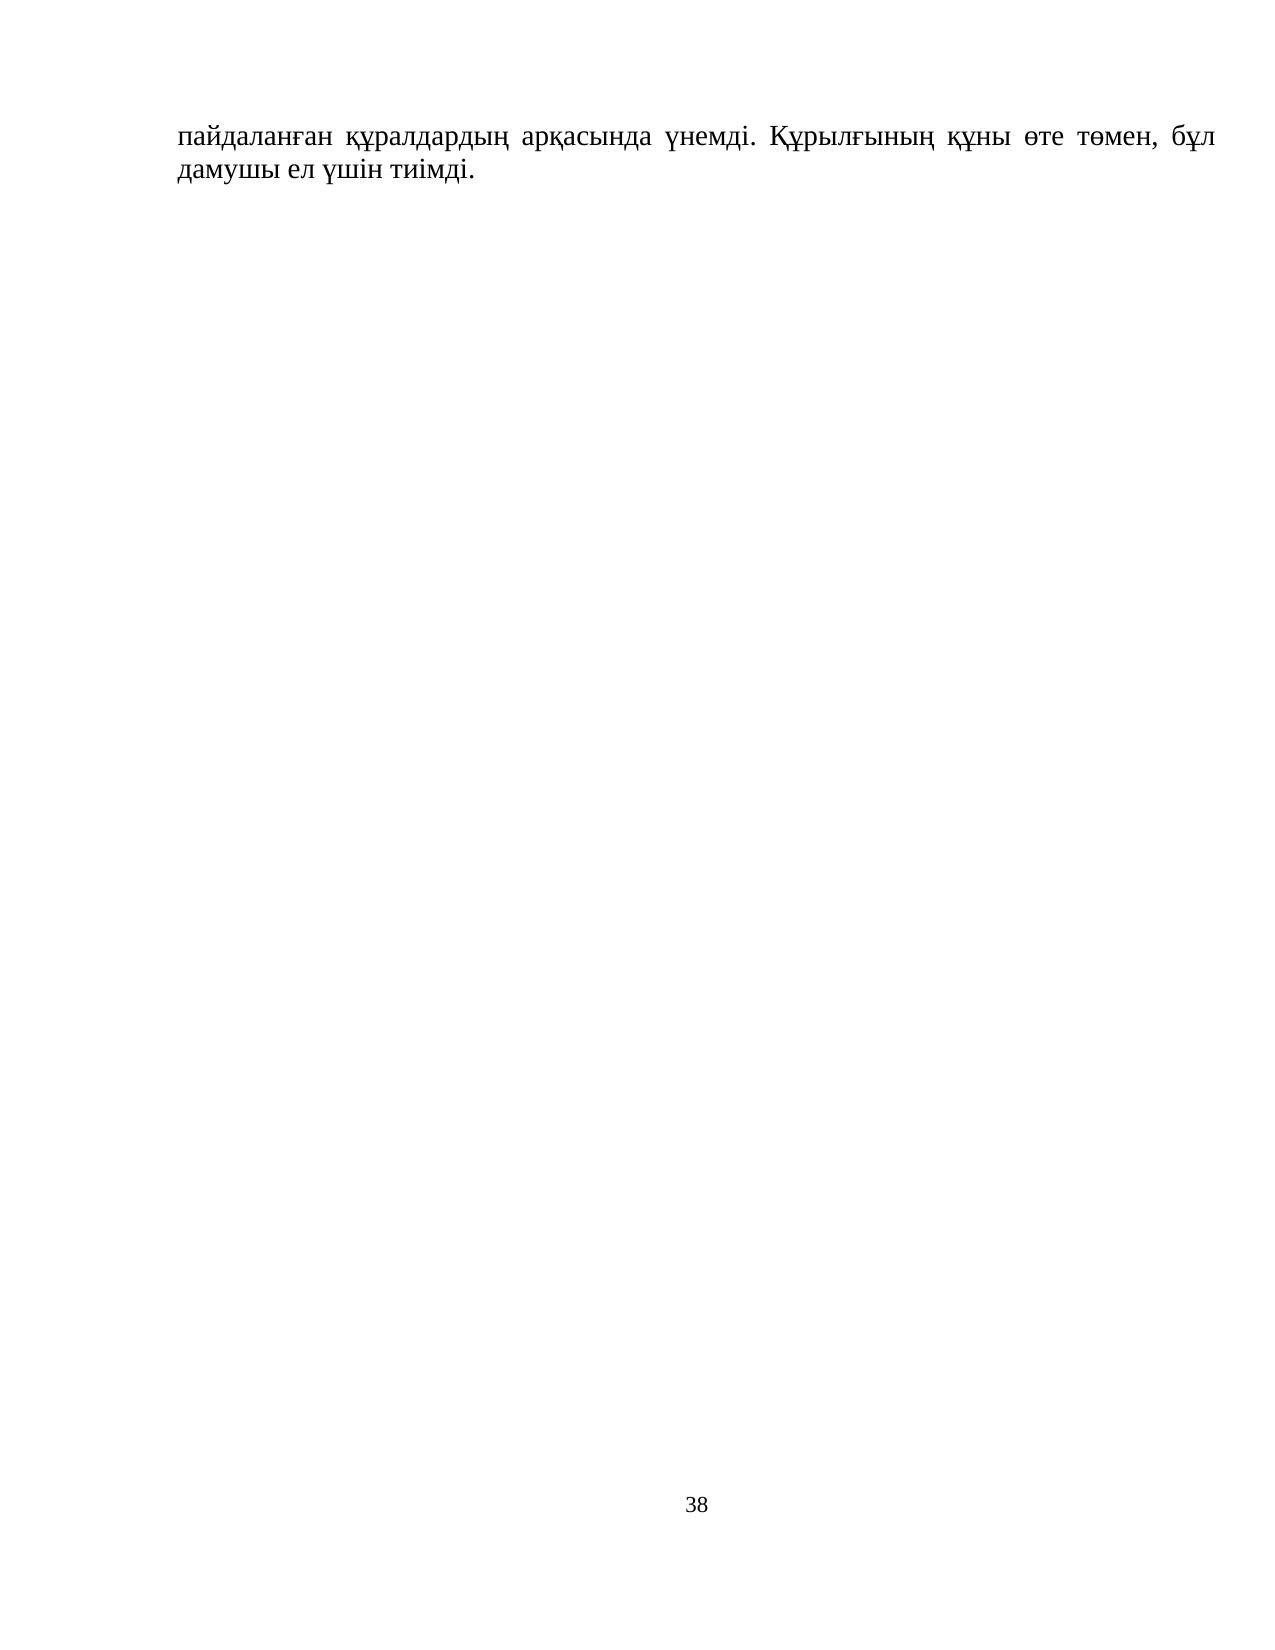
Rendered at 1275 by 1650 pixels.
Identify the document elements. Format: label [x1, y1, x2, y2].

text [177, 118, 1216, 185]
